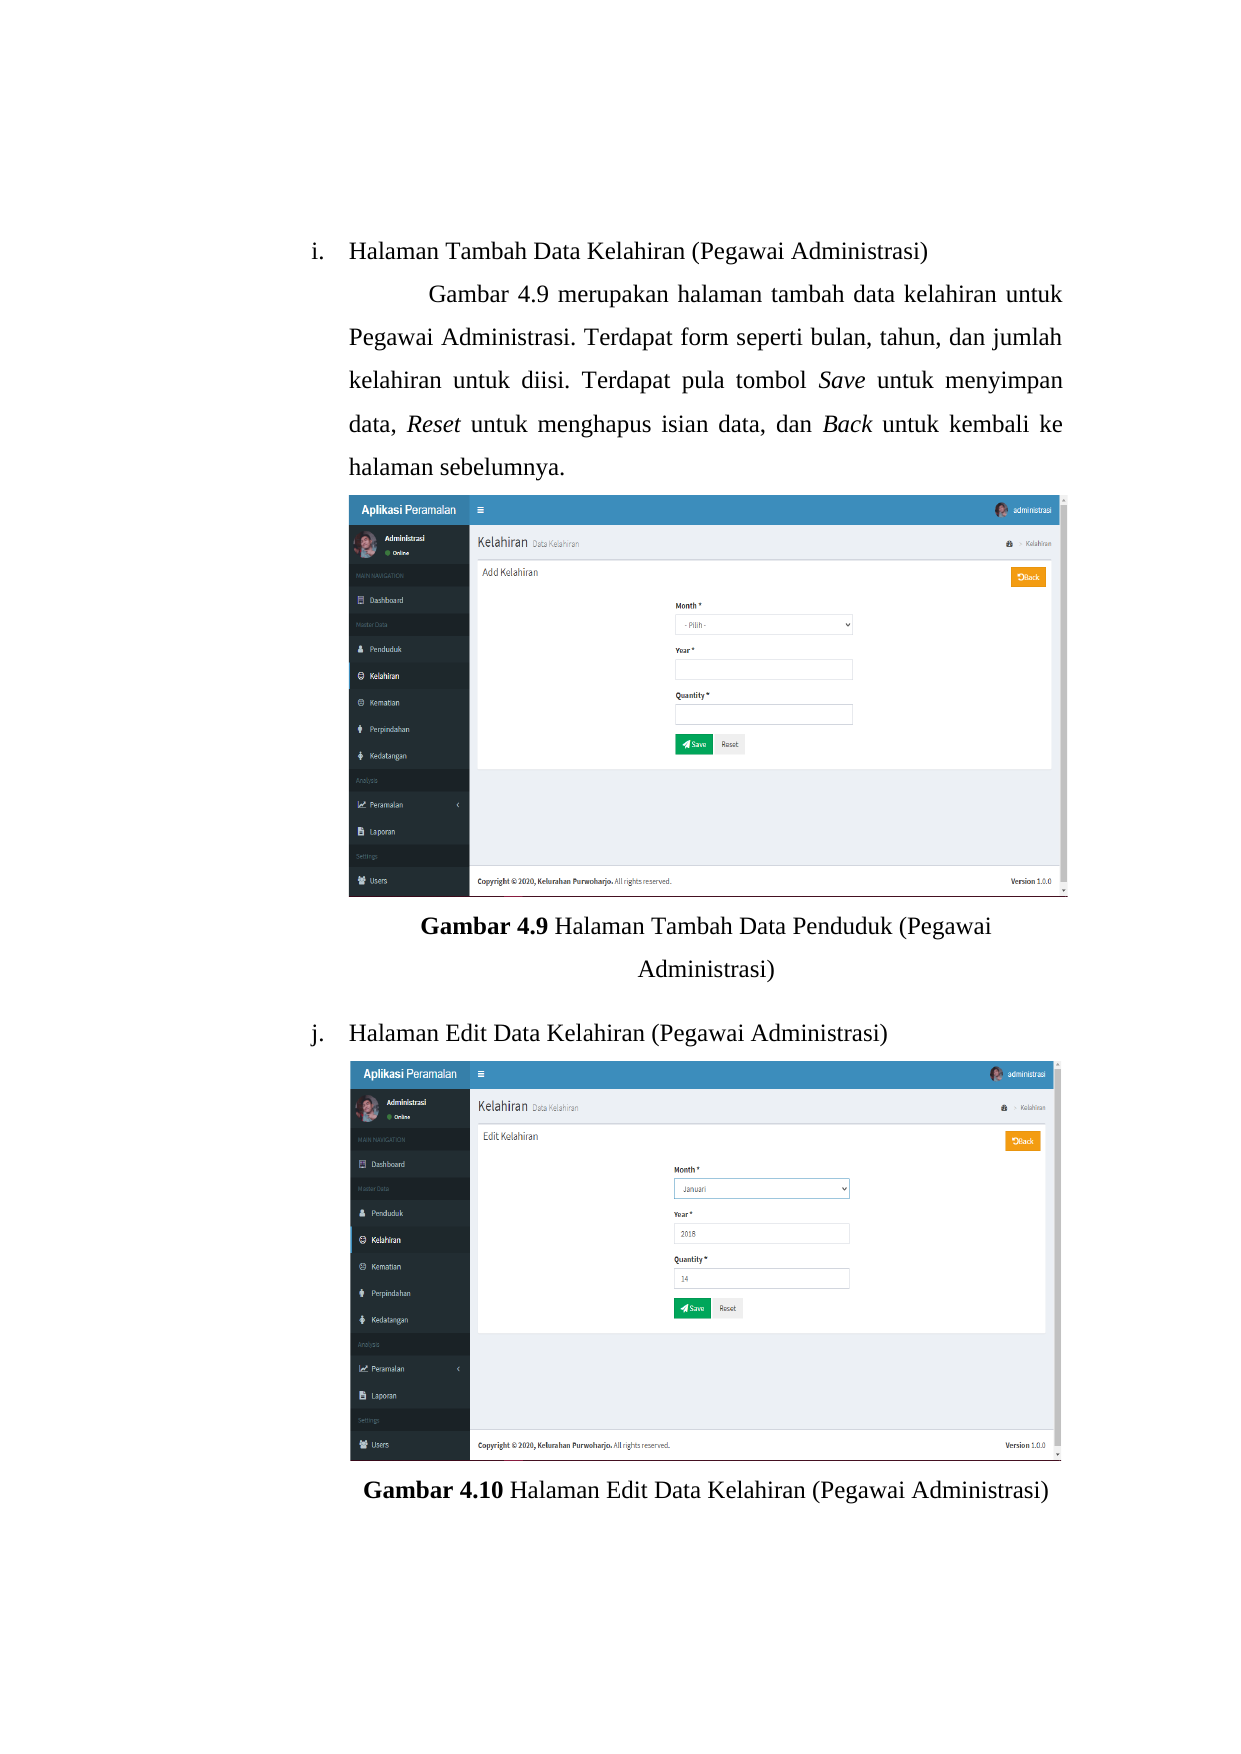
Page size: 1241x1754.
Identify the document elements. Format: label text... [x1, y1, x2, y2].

picture [350, 1061, 1062, 1461]
list Halaman Tambah Data Kelahiran (Pegawai Administrasi) [311, 236, 1063, 265]
list Halaman Edit Data Kelahiran (Pegawai Administrasi) [311, 1018, 1063, 1047]
picture [348, 495, 1068, 897]
text Gambar 4.10 Halaman Edit Data Kelahiran (Pegawai Administrasi) [349, 1475, 1063, 1504]
text Gambar 4.9 Halaman Tambah Data Penduduk (Pegawai Administrasi) [349, 911, 1063, 983]
list Gambar 4.9 merupakan halaman tambah data kelahiran untuk Pegawai Administrasi. Terdapat form seperti bulan, tahun, dan jumlah kelahiran untuk diisi. Terdapat pula tombol Save untuk menyimpan data, Reset untuk menghapus isian data, dan Back untuk kembali ke halaman sebelumnya. [349, 279, 1063, 481]
